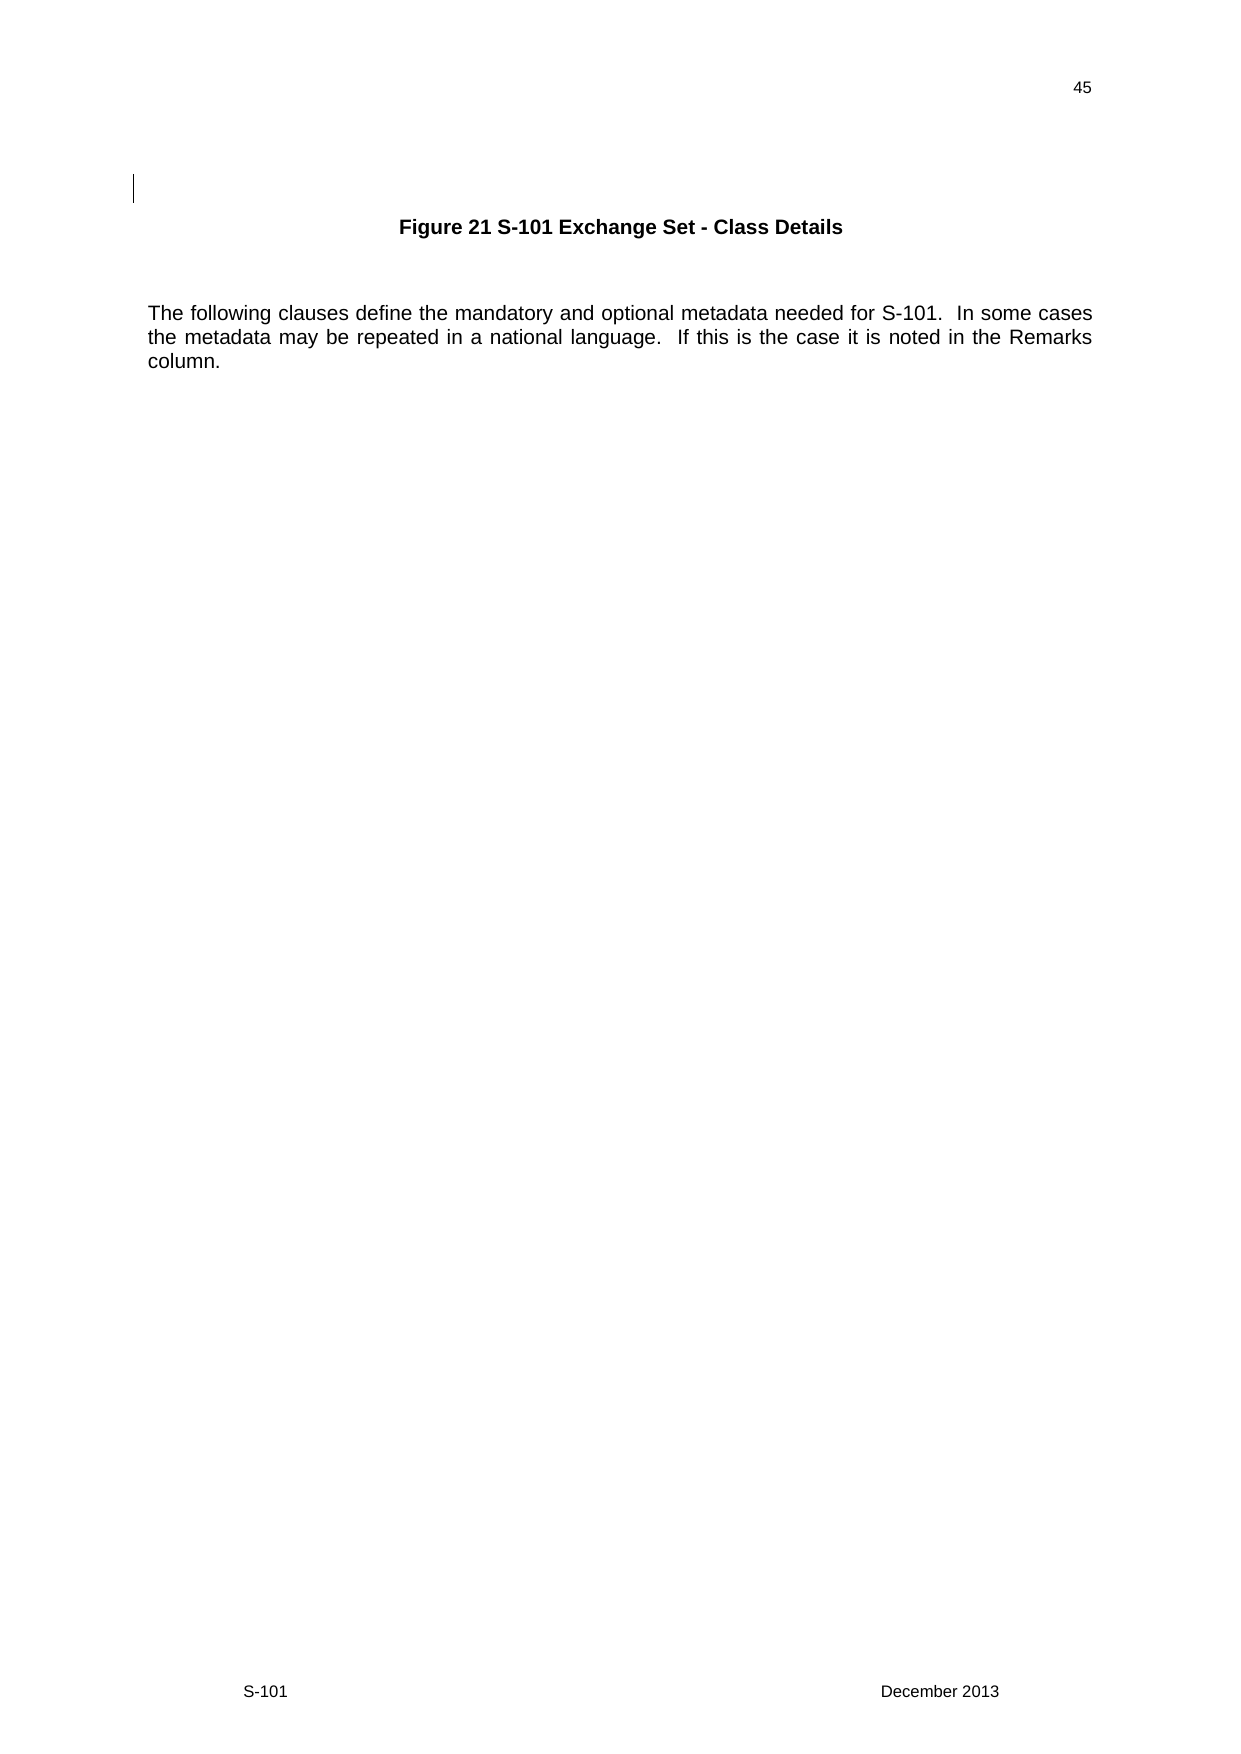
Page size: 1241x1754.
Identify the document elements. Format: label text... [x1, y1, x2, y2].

text The following clauses define the mandatory and optional metadata needed for S-101. In some cases the metadata may be repeated in a national language. If this is the case it is noted in the Remarks column. [148, 301, 1094, 372]
text Figure 21 S-101 Exchange Set - Class Details [148, 215, 1094, 239]
